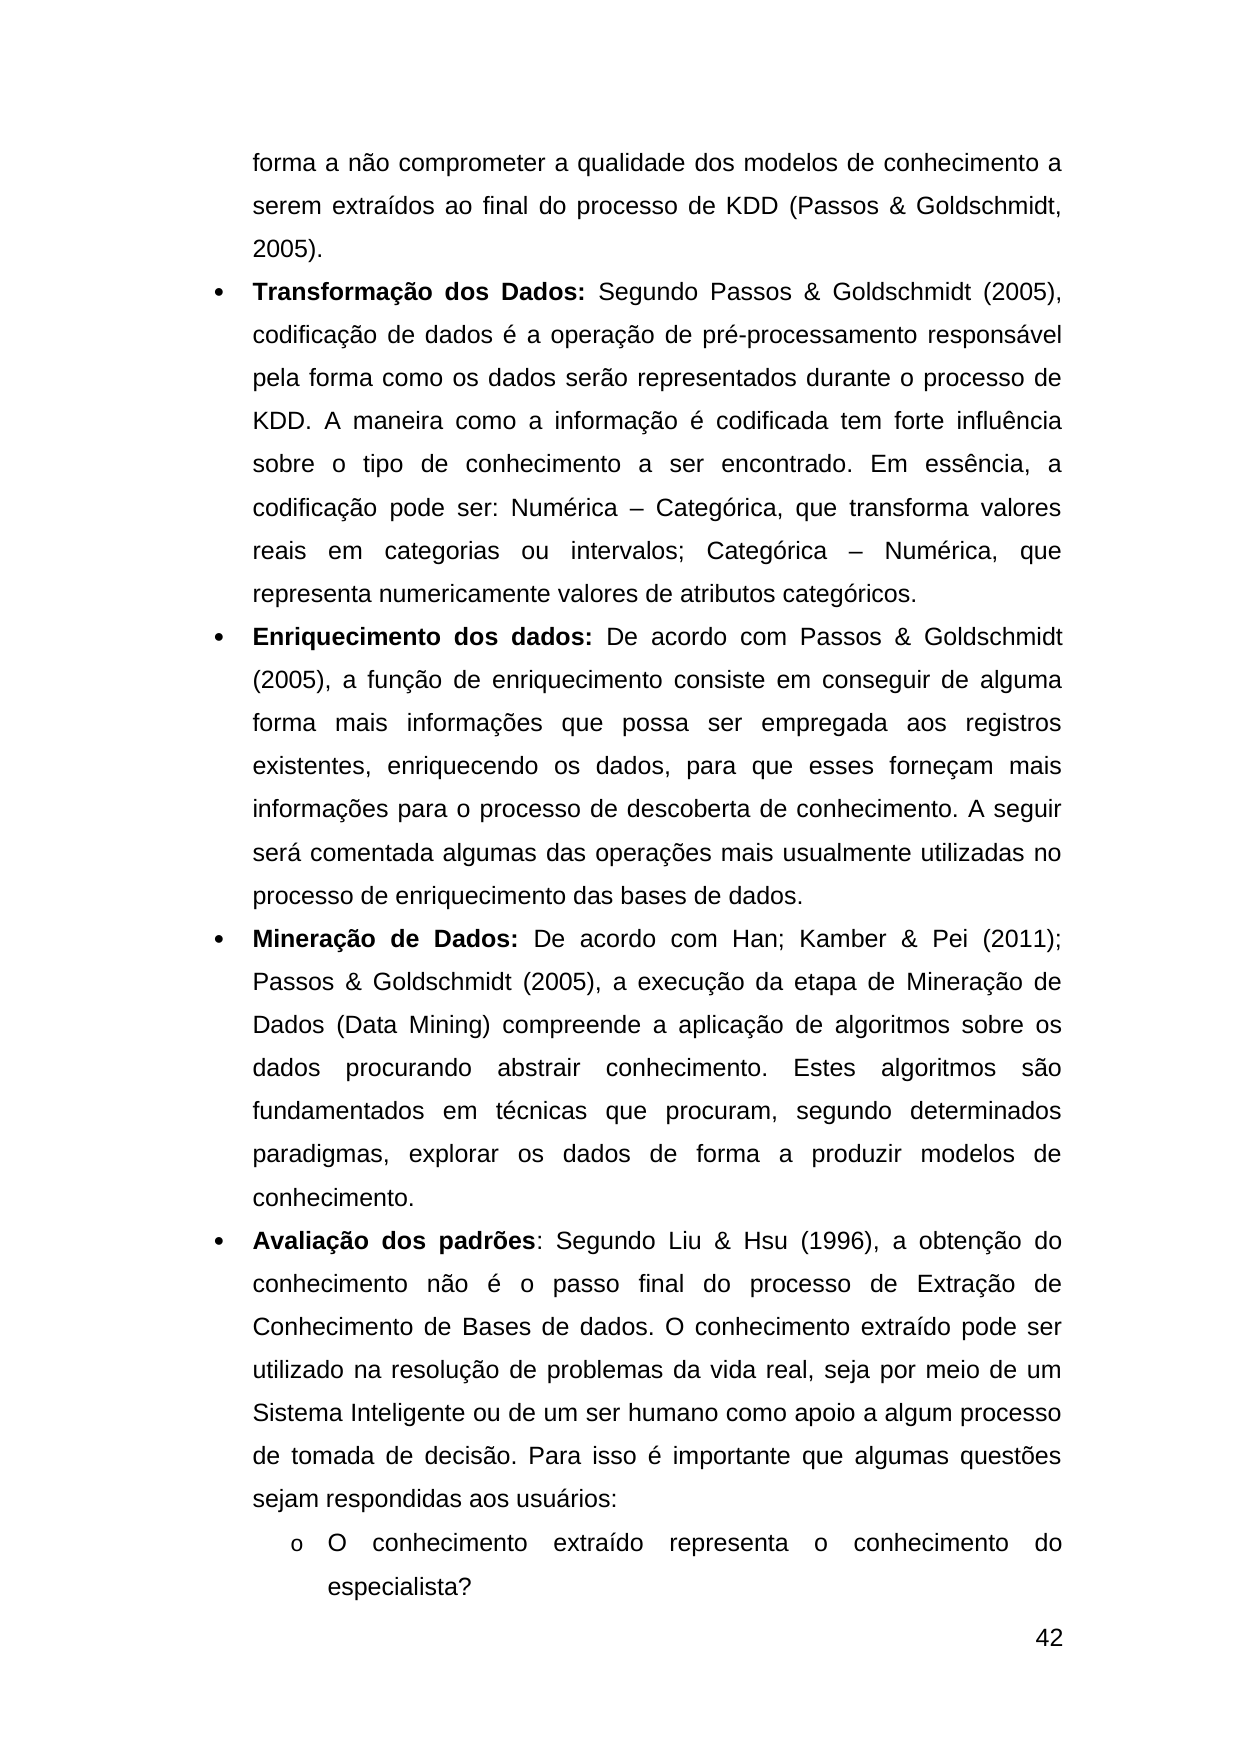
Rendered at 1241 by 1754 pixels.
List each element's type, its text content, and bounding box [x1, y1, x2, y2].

list Transformação dos Dados: Segundo Passos & Goldschmidt (2005), codificação de dados é a operação de pré-processamento responsável pela forma como os dados serão representados durante o processo de KDD. A maneira como a informação é codificada tem forte influência sobre o tipo de conhecimento a ser encontrado. Em essência, a codificação pode ser: Numérica – Categórica, que transforma valores reais em categorias ou intervalos; Categórica – Numérica, que representa numericamente valores de atributos categóricos. [215, 277, 1063, 608]
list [215, 148, 1063, 263]
list Mineração de Dados: De acordo com Han; Kamber & Pei (2011); Passos & Goldschmidt (2005), a execução da etapa de Mineração de Dados (Data Mining) compreende a aplicação de algoritmos sobre os dados procurando abstrair conhecimento. Estes algoritmos são fundamentados em técnicas que procuram, segundo determinados paradigmas, explorar os dados de forma a produzir modelos de conhecimento. [215, 924, 1063, 1211]
list Enriquecimento dos dados: De acordo com Passos & Goldschmidt (2005), a função de enriquecimento consiste em conseguir de alguma forma mais informações que possa ser empregada aos registros existentes, enriquecendo os dados, para que esses forneçam mais informações para o processo de descoberta de conhecimento. A seguir será comentada algumas das operações mais usualmente utilizadas no processo de enriquecimento das bases de dados. [215, 622, 1063, 909]
list Avaliação dos padrões: Segundo Liu & Hsu (1996), a obtenção do conhecimento não é o passo final do processo de Extração de Conhecimento de Bases de dados. O conhecimento extraído pode ser utilizado na resolução de problemas da vida real, seja por meio de um Sistema Inteligente ou de um ser humano como apoio a algum processo de tomada de decisão. Para isso é importante que algumas questões sejam respondidas aos usuários: [215, 1226, 1063, 1513]
list O conhecimento extraído representa o conhecimento do especialista? [290, 1528, 1063, 1601]
